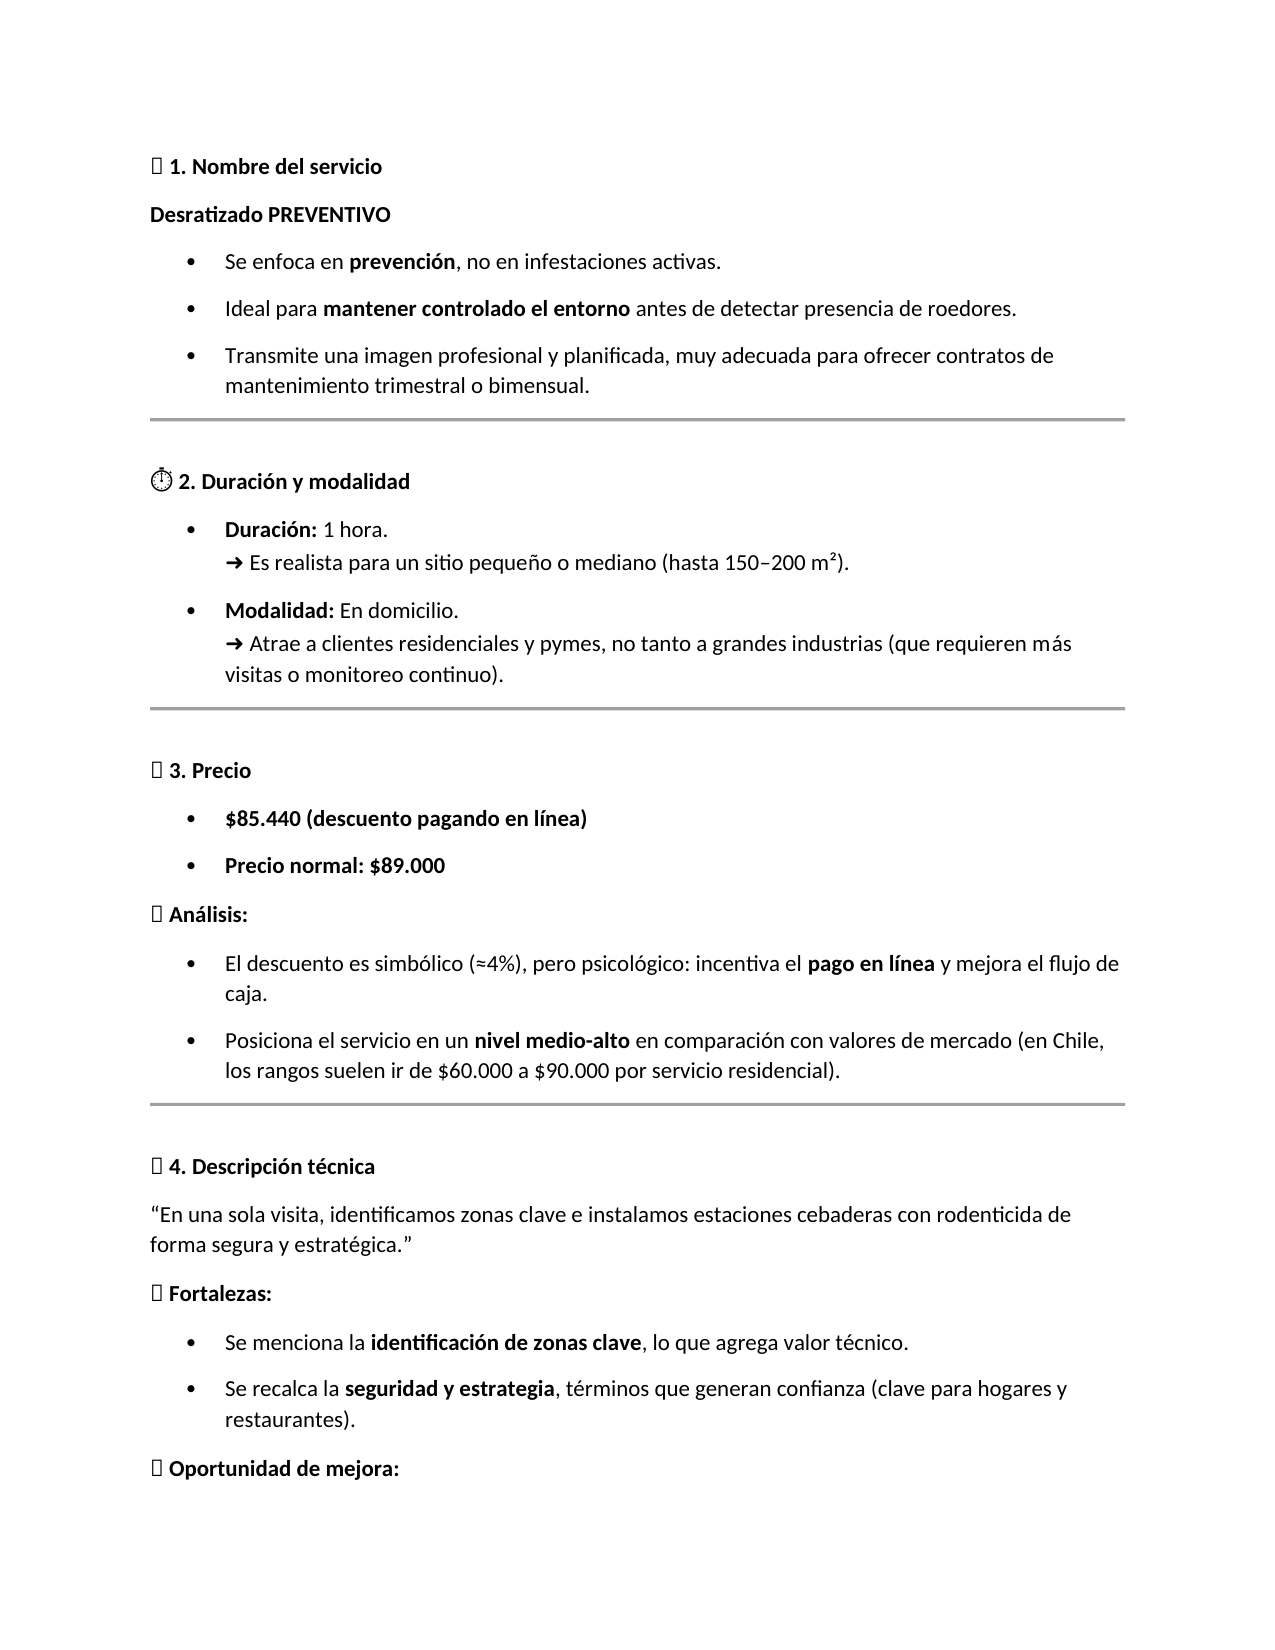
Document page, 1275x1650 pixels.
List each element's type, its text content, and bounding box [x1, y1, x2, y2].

list Duración: 1 hora. ➜ Es realista para un sitio pequeño o mediano (hasta 150–200 m²). [187, 515, 1125, 577]
text Desratizado PREVENTIVO [150, 200, 1125, 228]
list Modalidad: En domicilio. ➜ Atrae a clientes residenciales y pymes, no tanto a grandes industrias (que requieren más visitas o monitoreo continuo). [187, 596, 1125, 688]
list Transmite una imagen profesional y planificada, muy adecuada para ofrecer contratos de mantenimiento trimestral o bimensual. [187, 341, 1125, 399]
list Se enfoca en prevención, no en infestaciones activas. [187, 247, 1125, 275]
text 💡 Fortalezas: [150, 1277, 1125, 1308]
list El descuento es simbólico (≈4%), pero psicológico: incentiva el pago en línea y mejora el flujo de caja. [187, 949, 1125, 1007]
text 💡 Análisis: [150, 898, 1125, 929]
list Precio normal: $89.000 [187, 851, 1125, 879]
list Posiciona el servicio en un nivel medio-alto en comparación con valores de mercado (en Chile, los rangos suelen ir de $60.000 a $90.000 por servicio residencial). [187, 1026, 1125, 1084]
list Ideal para mantener controlado el entorno antes de detectar presencia de roedores. [187, 294, 1125, 322]
list Se menciona la identificación de zonas clave, lo que agrega valor técnico. [187, 1328, 1125, 1356]
list $85.440 (descuento pagando en línea) [187, 804, 1125, 832]
text “En una sola visita, identificamos zonas clave e instalamos estaciones cebaderas con rodenticida de forma segura y estratégica.” [150, 1200, 1125, 1258]
text 💵 3. Precio [150, 754, 1125, 785]
text ⏱ 2. Duración y modalidad [150, 465, 1125, 496]
text 🧹 4. Descripción técnica [150, 1150, 1125, 1181]
text 🧩 1. Nombre del servicio [150, 150, 1125, 181]
text 💡 Oportunidad de mejora: [150, 1452, 1125, 1483]
list Se recalca la seguridad y estrategia, términos que generan confianza (clave para hogares y restaurantes). [187, 1374, 1125, 1433]
